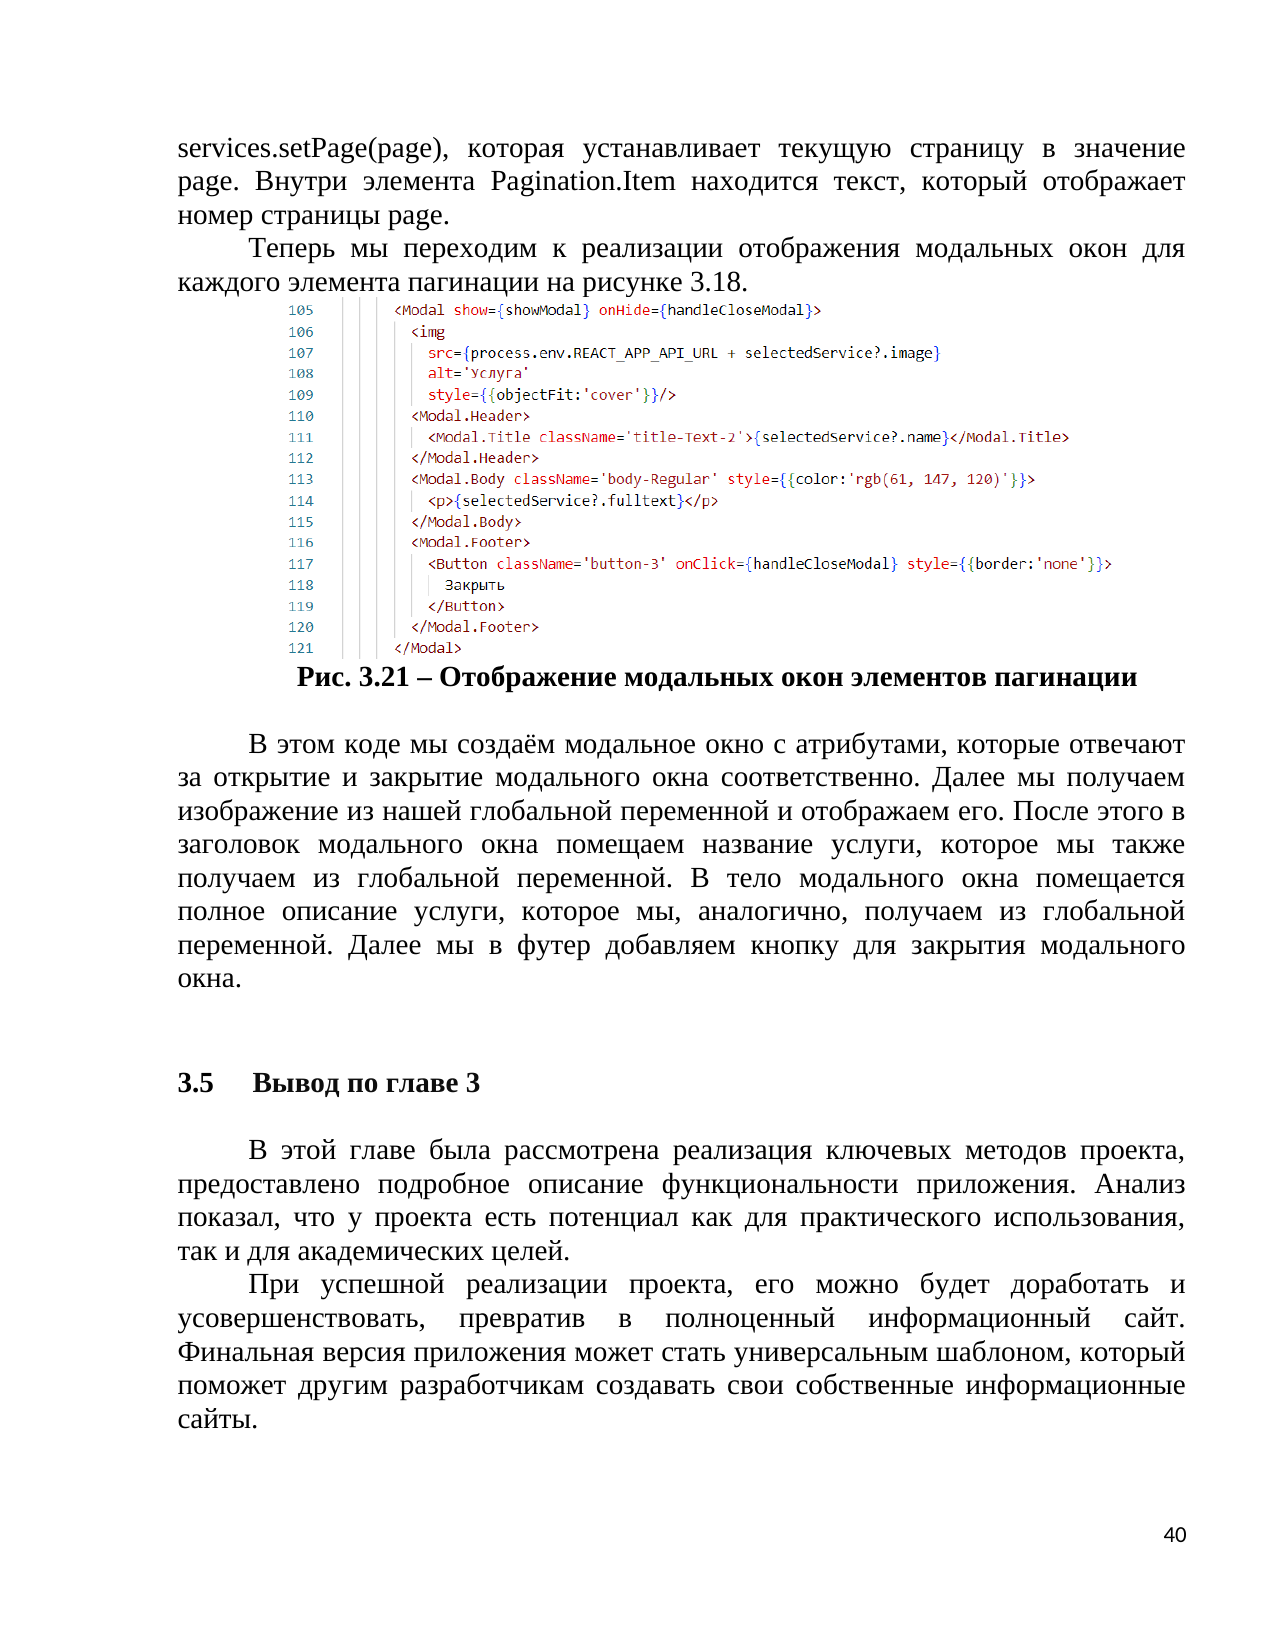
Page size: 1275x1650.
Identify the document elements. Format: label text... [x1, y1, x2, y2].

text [177, 130, 1186, 231]
text В этой главе была рассмотрена реализация ключевых методов проекта, предоставлено подробное описание функциональности приложения. Анализ показал, что у проекта есть потенциал как для практического использования, так и для академических целей. [177, 1132, 1186, 1267]
text При успешной реализации проекта, его можно будет доработать и усовершенствовать, превратив в полноценный информационный сайт. Финальная версия приложения может стать универсальным шаблоном, который поможет другим разработчикам создавать свои собственные информационные сайты. [177, 1267, 1186, 1434]
picture [286, 297, 1149, 659]
text Теперь мы переходим к реализации отображения модальных окон для каждого элемента пагинации на рисунке 3.18. [177, 231, 1186, 298]
subtitle Вывод по главе 3 [177, 1065, 1186, 1099]
text В этом коде мы создаём модальное окно с атрибутами, которые отвечают за открытие и закрытие модального окна соответственно. Далее мы получаем изображение из нашей глобальной переменной и отображаем его. После этого в заголовок модального окна помещаем название услуги, которое мы также получаем из глобальной переменной. В тело модального окна помещается полное описание услуги, которое мы, аналогично, получаем из глобальной переменной. Далее мы в футер добавляем кнопку для закрытия модального окна. [177, 726, 1186, 994]
text Рис. 3.21 – Отображение модальных окон элементов пагинации [177, 659, 1186, 692]
